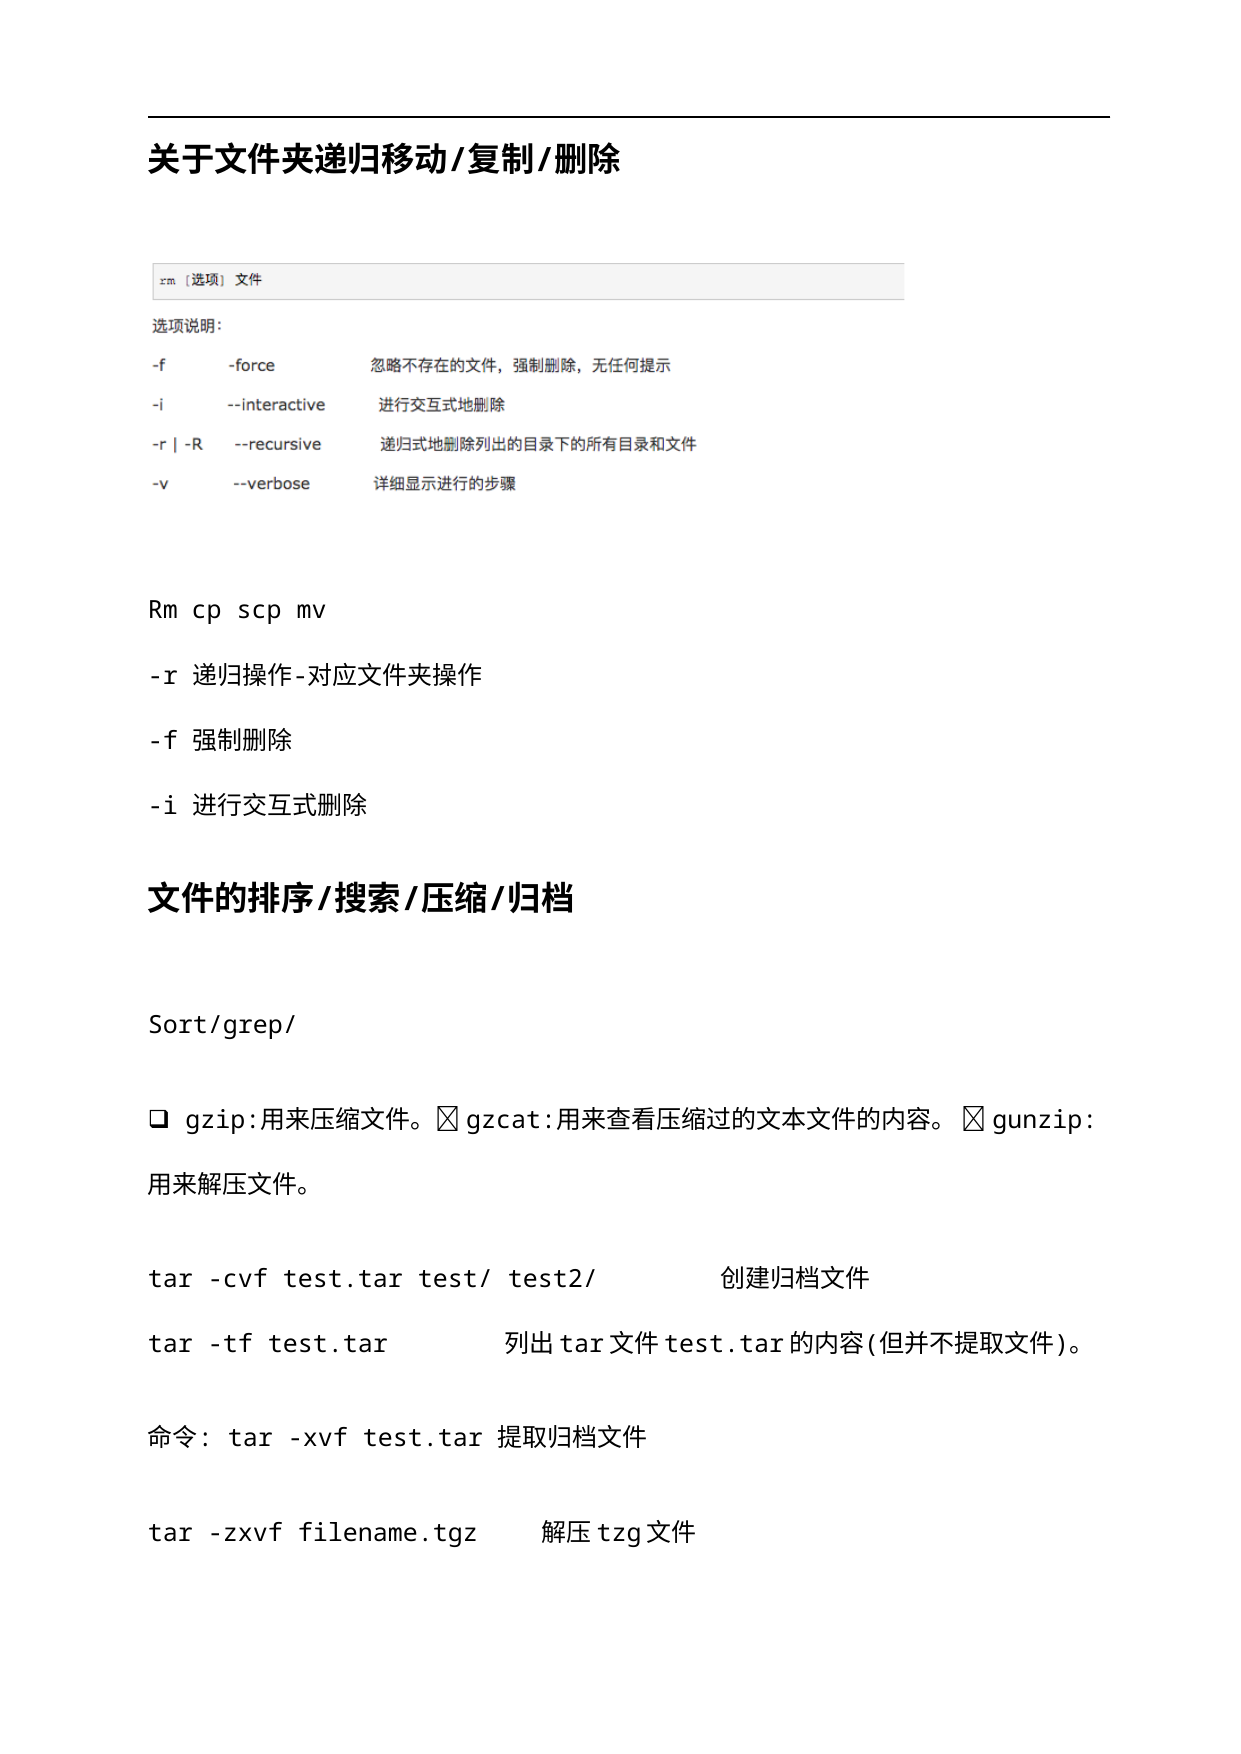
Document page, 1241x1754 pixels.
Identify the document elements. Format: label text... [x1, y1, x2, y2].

text -i 进行交互式删除 [148, 771, 1110, 836]
text tar -tf test.tar 列出tar文件test.tar的内容(但并不提取文件)。 [148, 1309, 1110, 1374]
text -f 强制删除 [148, 706, 1110, 771]
text tar -zxvf filename.tgz 解压tzg文件 [148, 1498, 1110, 1563]
subtitle 文件的排序/搜索/压缩/归档 [148, 863, 1110, 928]
picture [147, 263, 905, 532]
text Sort/grep/ [148, 991, 1110, 1056]
text Rm cp scp mv [148, 576, 1110, 641]
subtitle 关于文件夹递归移动/复制/删除 [148, 124, 1110, 189]
text 命令: tar -xvf test.tar 提取归档文件 [148, 1403, 1110, 1468]
text gzip:用来压缩文件。 gzcat:用来查看压缩过的文本文件的内容。 gunzip:用来解压文件。 [148, 1085, 1110, 1215]
text -r 递归操作-对应文件夹操作 [148, 641, 1110, 706]
text tar -cvf test.tar test/ test2/ 创建归档文件 [148, 1244, 1110, 1309]
